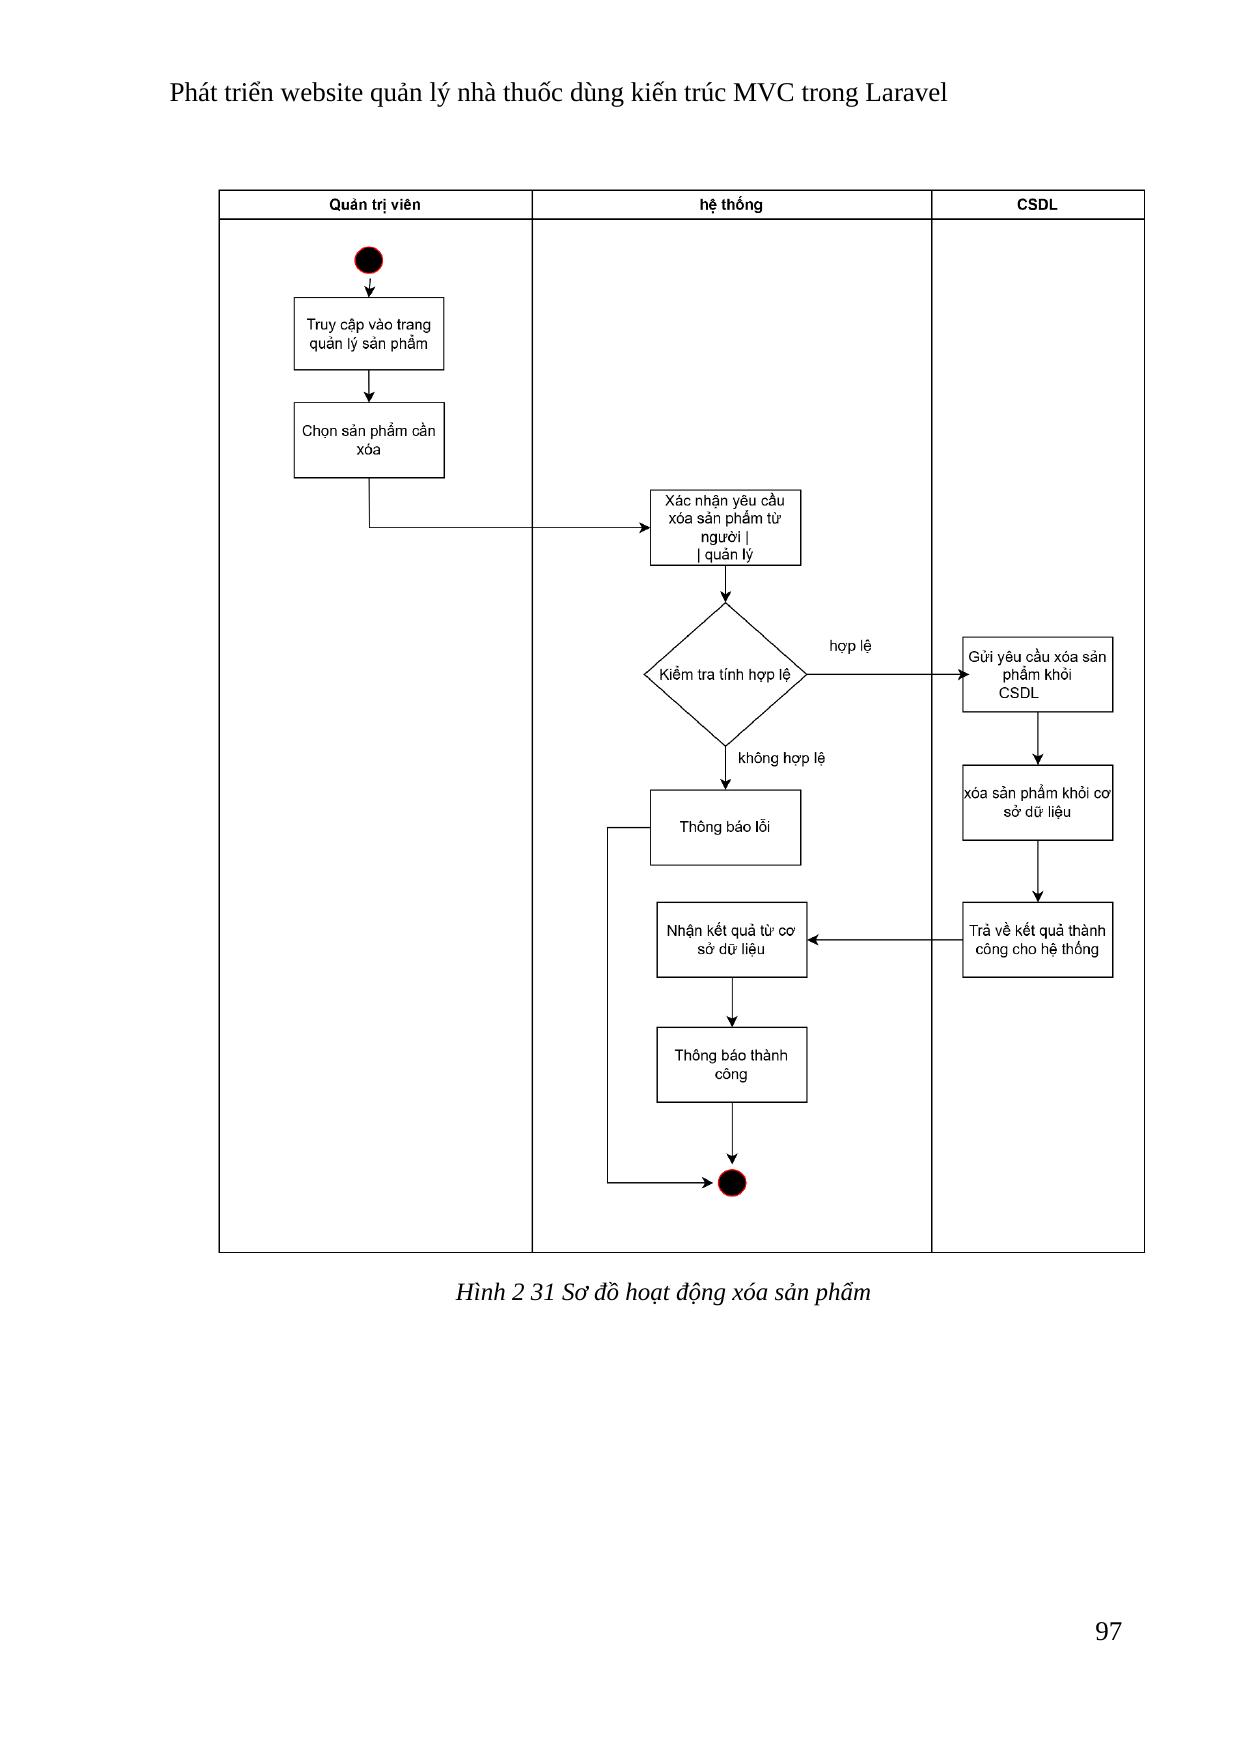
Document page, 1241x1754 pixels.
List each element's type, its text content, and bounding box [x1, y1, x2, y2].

picture [206, 177, 1157, 1265]
